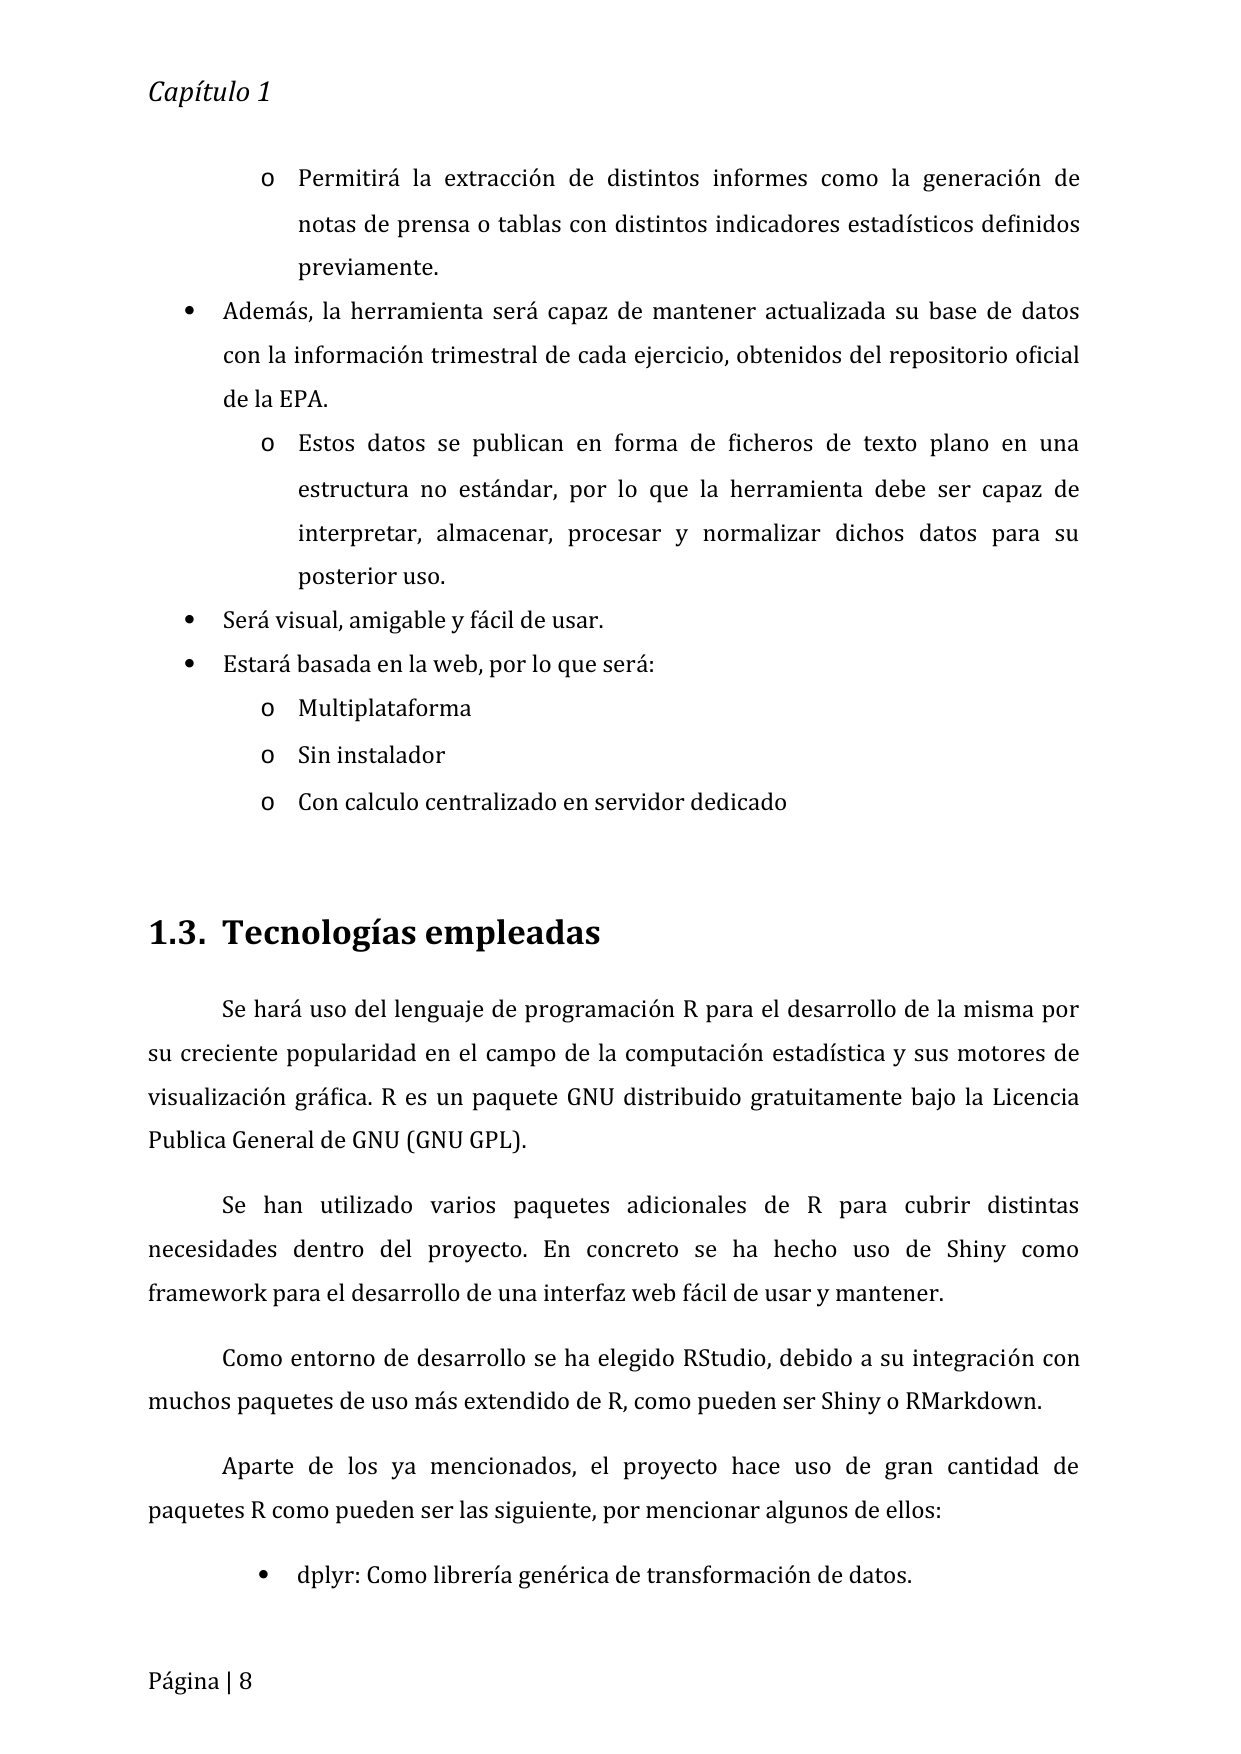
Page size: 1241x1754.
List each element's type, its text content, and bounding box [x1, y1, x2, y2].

list Permitirá la extracción de distintos informes como la generación de notas de prensa o tablas con distintos indicadores estadísticos definidos previamente. [260, 162, 1081, 281]
text Tecnologías empleadas [148, 910, 1081, 952]
list Además, la herramienta será capaz de mantener actualizada su base de datos con la información trimestral de cada ejercicio, obtenidos del repositorio oficial de la EPA. [185, 296, 1081, 413]
list Sin instalador [260, 739, 1081, 771]
text Aparte de los ya mencionados, el proyecto hace uso de gran cantidad de paquetes R como pueden ser las siguiente, por mencionar algunos de ellos: [148, 1451, 1081, 1524]
list Estará basada en la web, por lo que será: [185, 649, 1081, 678]
list Con calculo centralizado en servidor dedicado [260, 786, 1081, 818]
text Se han utilizado varios paquetes adicionales de R para cubrir distintas necesidades dentro del proyecto. En concreto se ha hecho uso de Shiny como framework para el desarrollo de una interfaz web fácil de usar y mantener. [148, 1190, 1081, 1307]
text Como entorno de desarrollo se ha elegido RStudio, debido a su integración con muchos paquetes de uso más extendido de R, como pueden ser Shiny o RMarkdown. [148, 1342, 1081, 1415]
list dplyr: Como librería genérica de transformación de datos. [259, 1559, 1081, 1588]
list Multiplataforma [260, 693, 1081, 724]
list Estos datos se publican en forma de ficheros de texto plano en una estructura no estándar, por lo que la herramienta debe ser capaz de interpretar, almacenar, procesar y normalizar dichos datos para su posterior uso. [260, 427, 1081, 590]
list Será visual, amigable y fácil de usar. [185, 605, 1081, 634]
text Se hará uso del lenguaje de programación R para el desarrollo de la misma por su creciente popularidad en el campo de la computación estadística y sus motores de visualización gráfica. R es un paquete GNU distribuido gratuitamente bajo la Licencia Publica General de GNU (GNU GPL). [148, 993, 1081, 1154]
